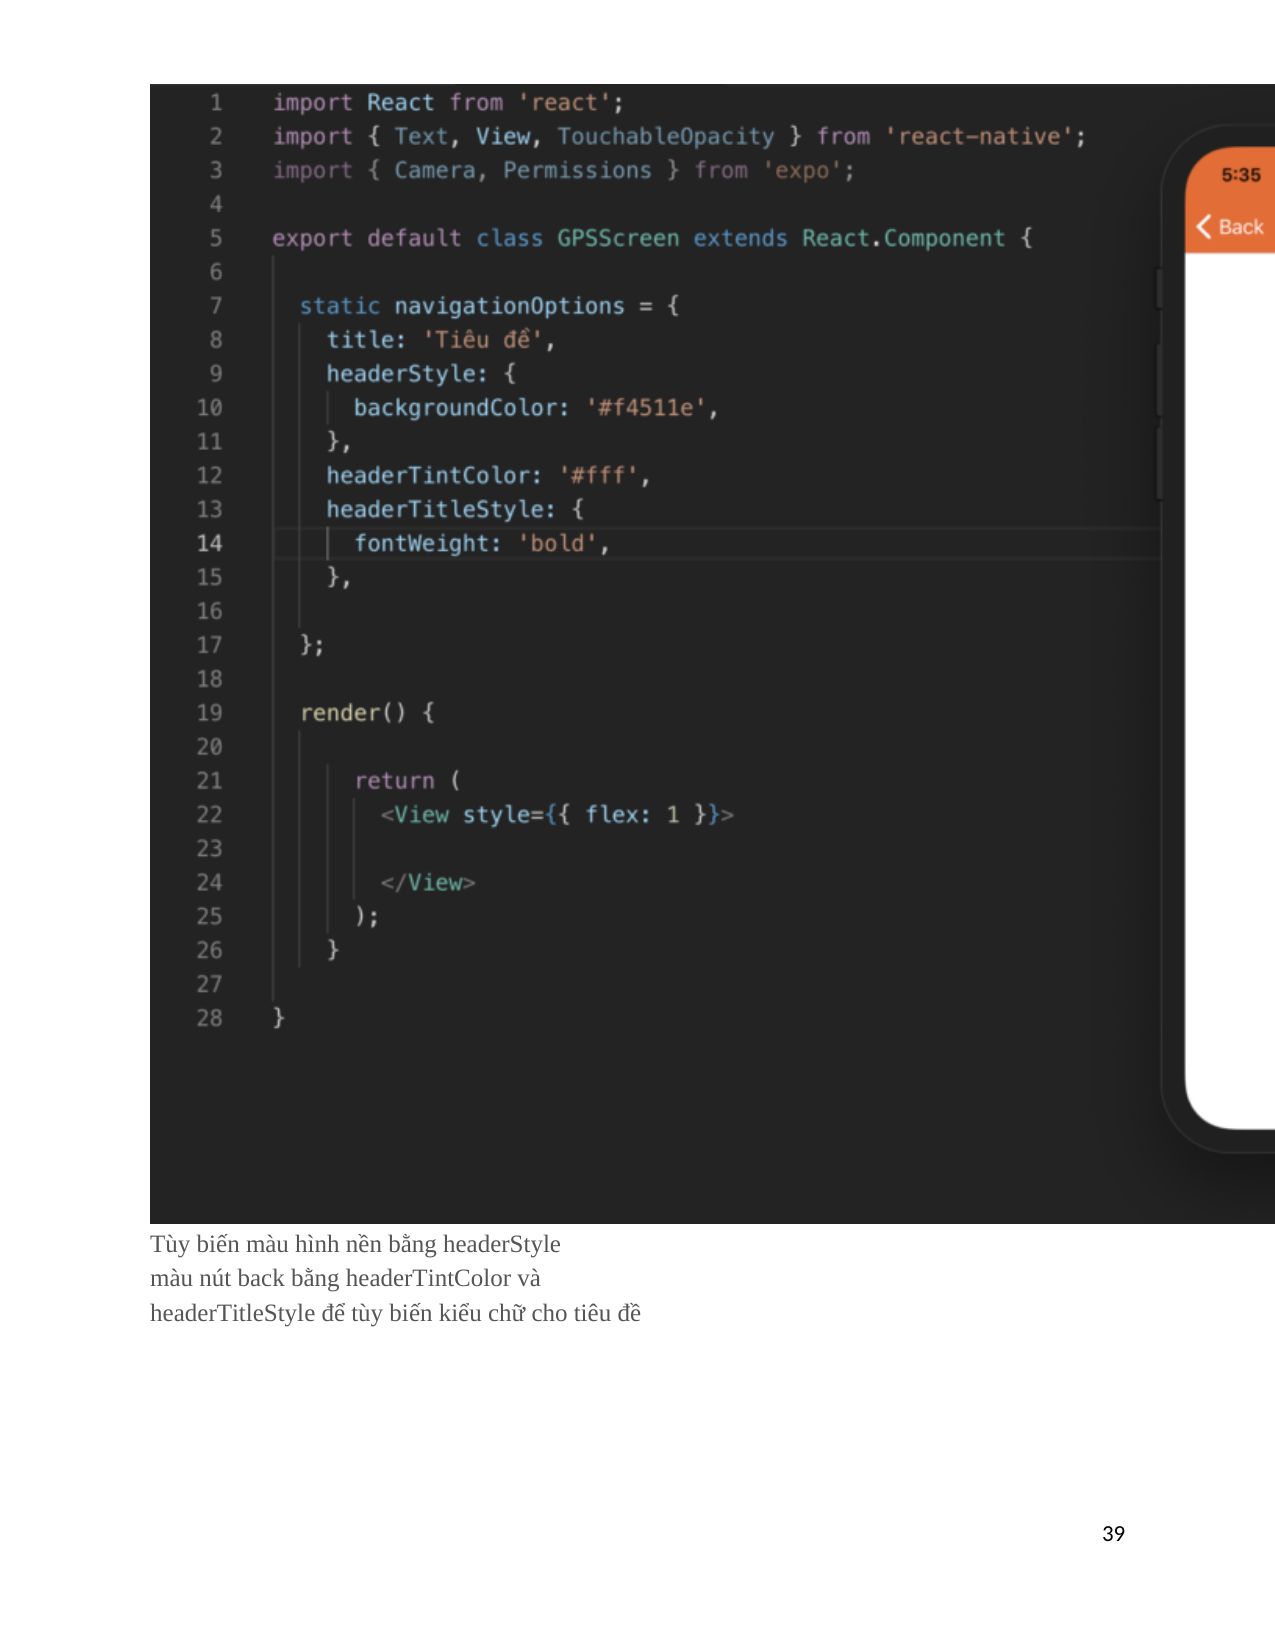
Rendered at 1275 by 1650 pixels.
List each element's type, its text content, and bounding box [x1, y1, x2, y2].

text 1. Thiết lập header : null để ẩn hoàn toàn Header barTùy biến màu hình nền bằng headerStyle màu nút back bằng headerTintColor và headerTitleStyle để tùy biến kiểu chữ cho tiêu đề Tùy biến nút bên phải của Header Bar với thuộc tính headerRight [150, 1224, 1125, 1326]
picture [150, 84, 1275, 1224]
